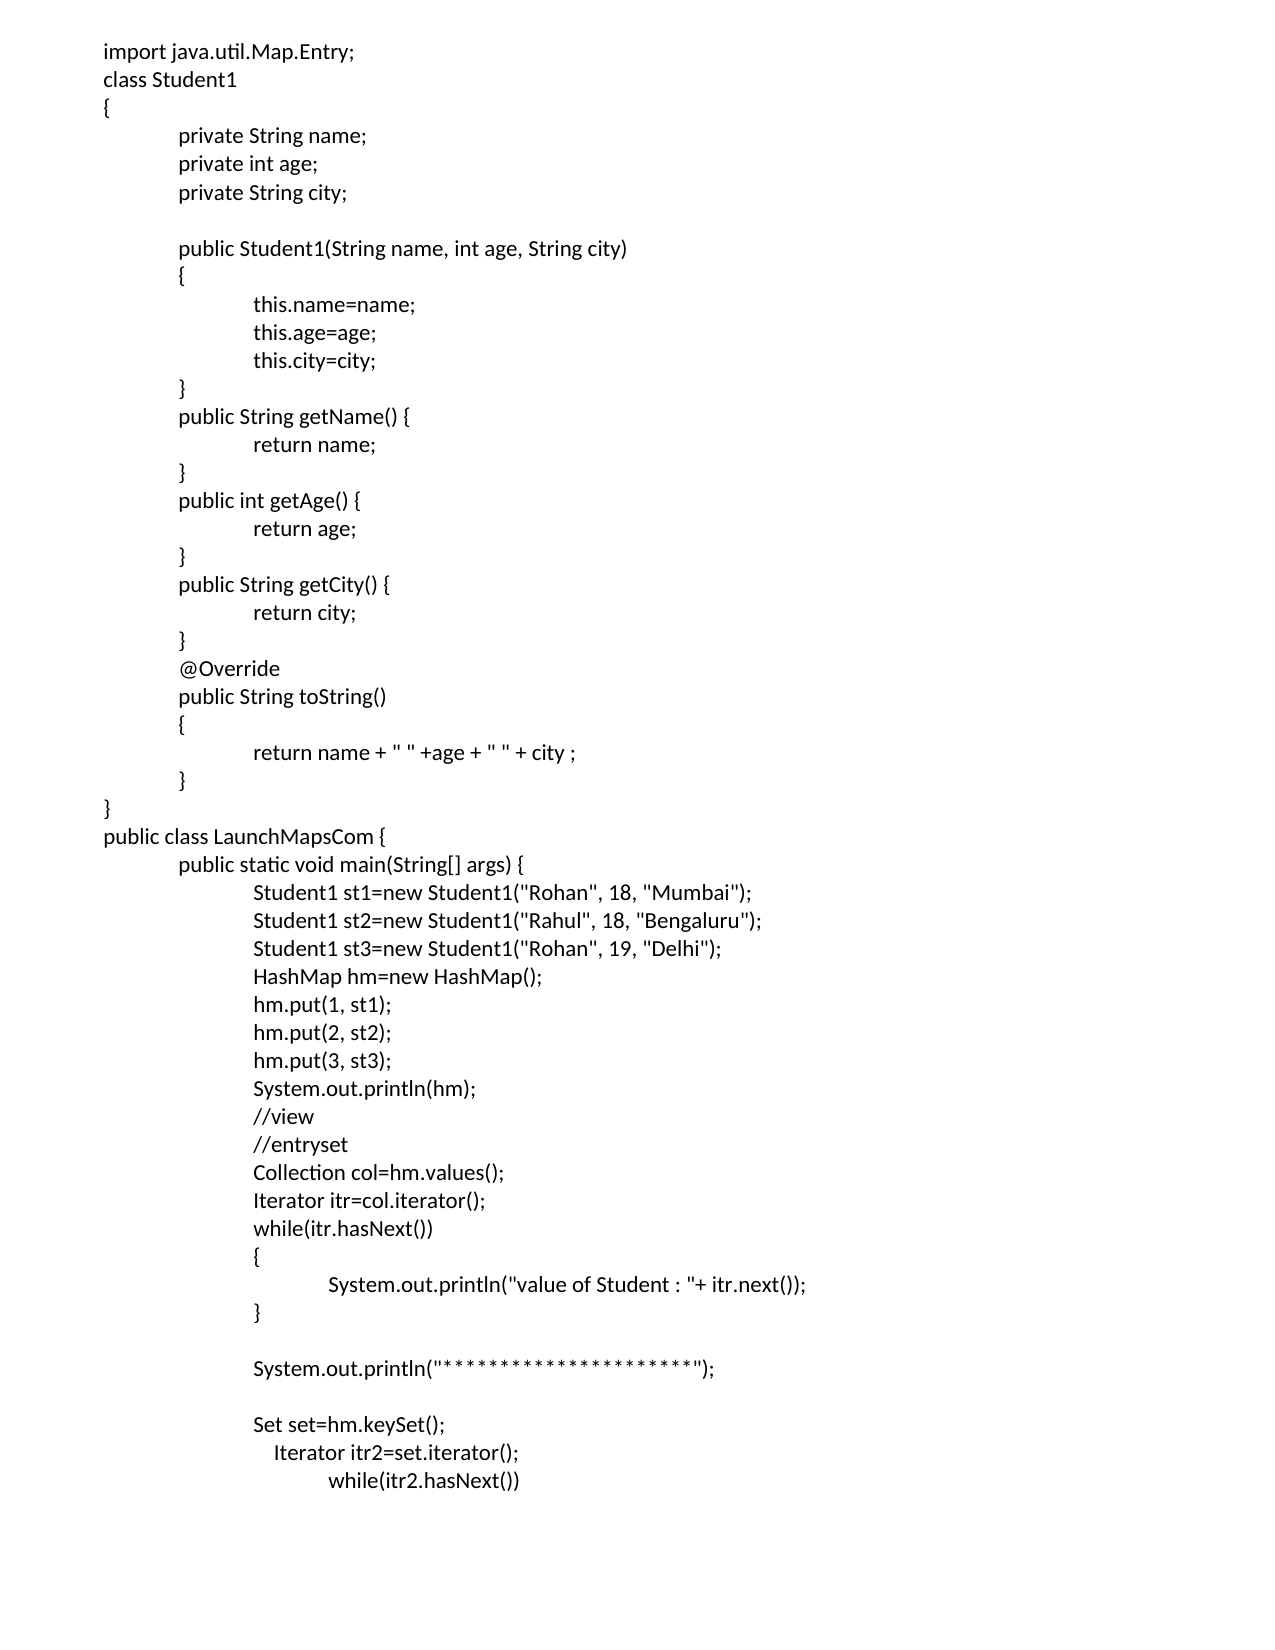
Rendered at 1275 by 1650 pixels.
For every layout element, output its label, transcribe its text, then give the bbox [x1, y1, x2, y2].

text hm.put(2, st2); [103, 1018, 1125, 1046]
text this.age=age; [103, 318, 1125, 346]
text this.city=city; [103, 346, 1125, 374]
text Student1 st3=new Student1("Rohan", 19, "Delhi"); [103, 934, 1125, 962]
text public String toString() [103, 682, 1125, 710]
text public static void main(String[] args) { [103, 850, 1125, 878]
text while(itr2.hasNext()) [103, 1467, 1125, 1494]
text import java.util.Map.Entry; [103, 37, 1125, 66]
text private int age; [103, 149, 1125, 178]
text } [103, 794, 1125, 822]
text } [103, 458, 1125, 486]
text { [103, 710, 1125, 738]
text Set set=hm.keySet(); [103, 1411, 1125, 1438]
text } [103, 374, 1125, 402]
text Student1 st1=new Student1("Rohan", 18, "Mumbai"); [103, 878, 1125, 906]
text Student1 st2=new Student1("Rahul", 18, "Bengaluru"); [103, 906, 1125, 934]
text Collection col=hm.values(); [103, 1158, 1125, 1186]
text return age; [103, 514, 1125, 542]
text } [103, 542, 1125, 570]
text public String getCity() { [103, 570, 1125, 598]
text { [103, 93, 1125, 122]
text return name + " " +age + " " + city ; [103, 738, 1125, 766]
text } [103, 766, 1125, 794]
text hm.put(3, st3); [103, 1046, 1125, 1074]
text return name; [103, 430, 1125, 458]
text } [103, 626, 1125, 654]
text return city; [103, 598, 1125, 626]
text { [103, 262, 1125, 290]
text public String getName() { [103, 402, 1125, 430]
text { [103, 1242, 1125, 1270]
text } [103, 1298, 1125, 1326]
text class Student1 [103, 66, 1125, 93]
text Iterator itr2=set.iterator(); [103, 1438, 1125, 1467]
text hm.put(1, st1); [103, 990, 1125, 1018]
text public class LaunchMapsCom { [103, 822, 1125, 850]
text System.out.println("value of Student : "+ itr.next()); [103, 1270, 1125, 1298]
text System.out.println("**********************"); [103, 1354, 1125, 1382]
text private String name; [103, 122, 1125, 149]
text //entryset [103, 1130, 1125, 1158]
text this.name=name; [103, 290, 1125, 318]
text private String city; [103, 178, 1125, 206]
text System.out.println(hm); [103, 1074, 1125, 1102]
text while(itr.hasNext()) [103, 1214, 1125, 1242]
text HashMap hm=new HashMap(); [103, 962, 1125, 990]
text public Student1(String name, int age, String city) [103, 234, 1125, 262]
text Iterator itr=col.iterator(); [103, 1186, 1125, 1214]
text @Override [103, 654, 1125, 682]
text //view [103, 1102, 1125, 1130]
text public int getAge() { [103, 486, 1125, 514]
